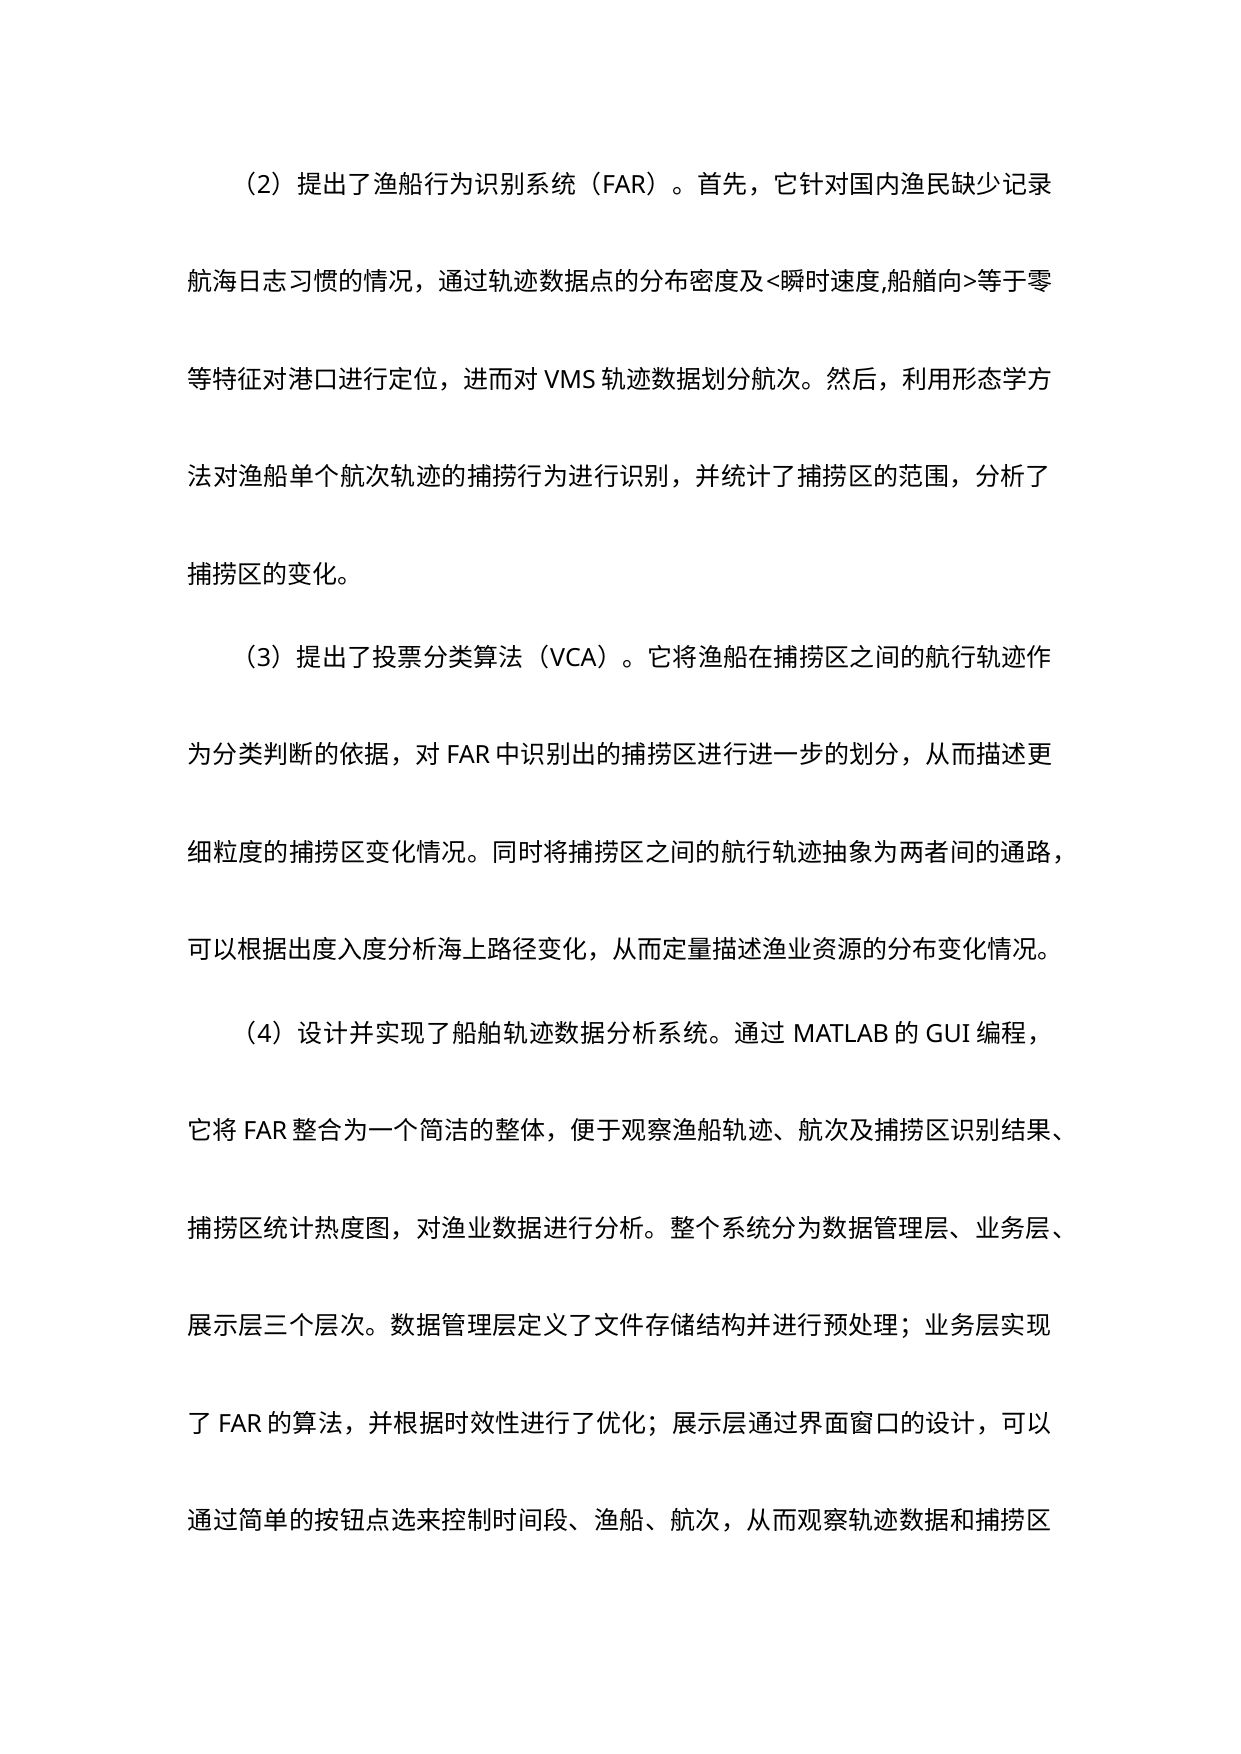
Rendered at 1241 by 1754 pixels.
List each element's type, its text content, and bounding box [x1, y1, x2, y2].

text （3）提出了投票分类算法（VCA）。它将渔船在捕捞区之间的航行轨迹作为分类判断的依据，对FAR中识别出的捕捞区进行进一步的划分，从而描述更细粒度的捕捞区变化情况。同时将捕捞区之间的航行轨迹抽象为两者间的通路，可以根据出度入度分析海上路径变化，从而定量描述渔业资源的分布变化情况。 [187, 623, 1053, 981]
text （2）提出了渔船行为识别系统（FAR）。首先，它针对国内渔民缺少记录航海日志习惯的情况，通过轨迹数据点的分布密度及<瞬时速度,船艏向>等于零等特征对港口进行定位，进而对VMS轨迹数据划分航次。然后，利用形态学方法对渔船单个航次轨迹的捕捞行为进行识别，并统计了捕捞区的范围，分析了捕捞区的变化。 [187, 150, 1053, 605]
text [187, 999, 1053, 1551]
